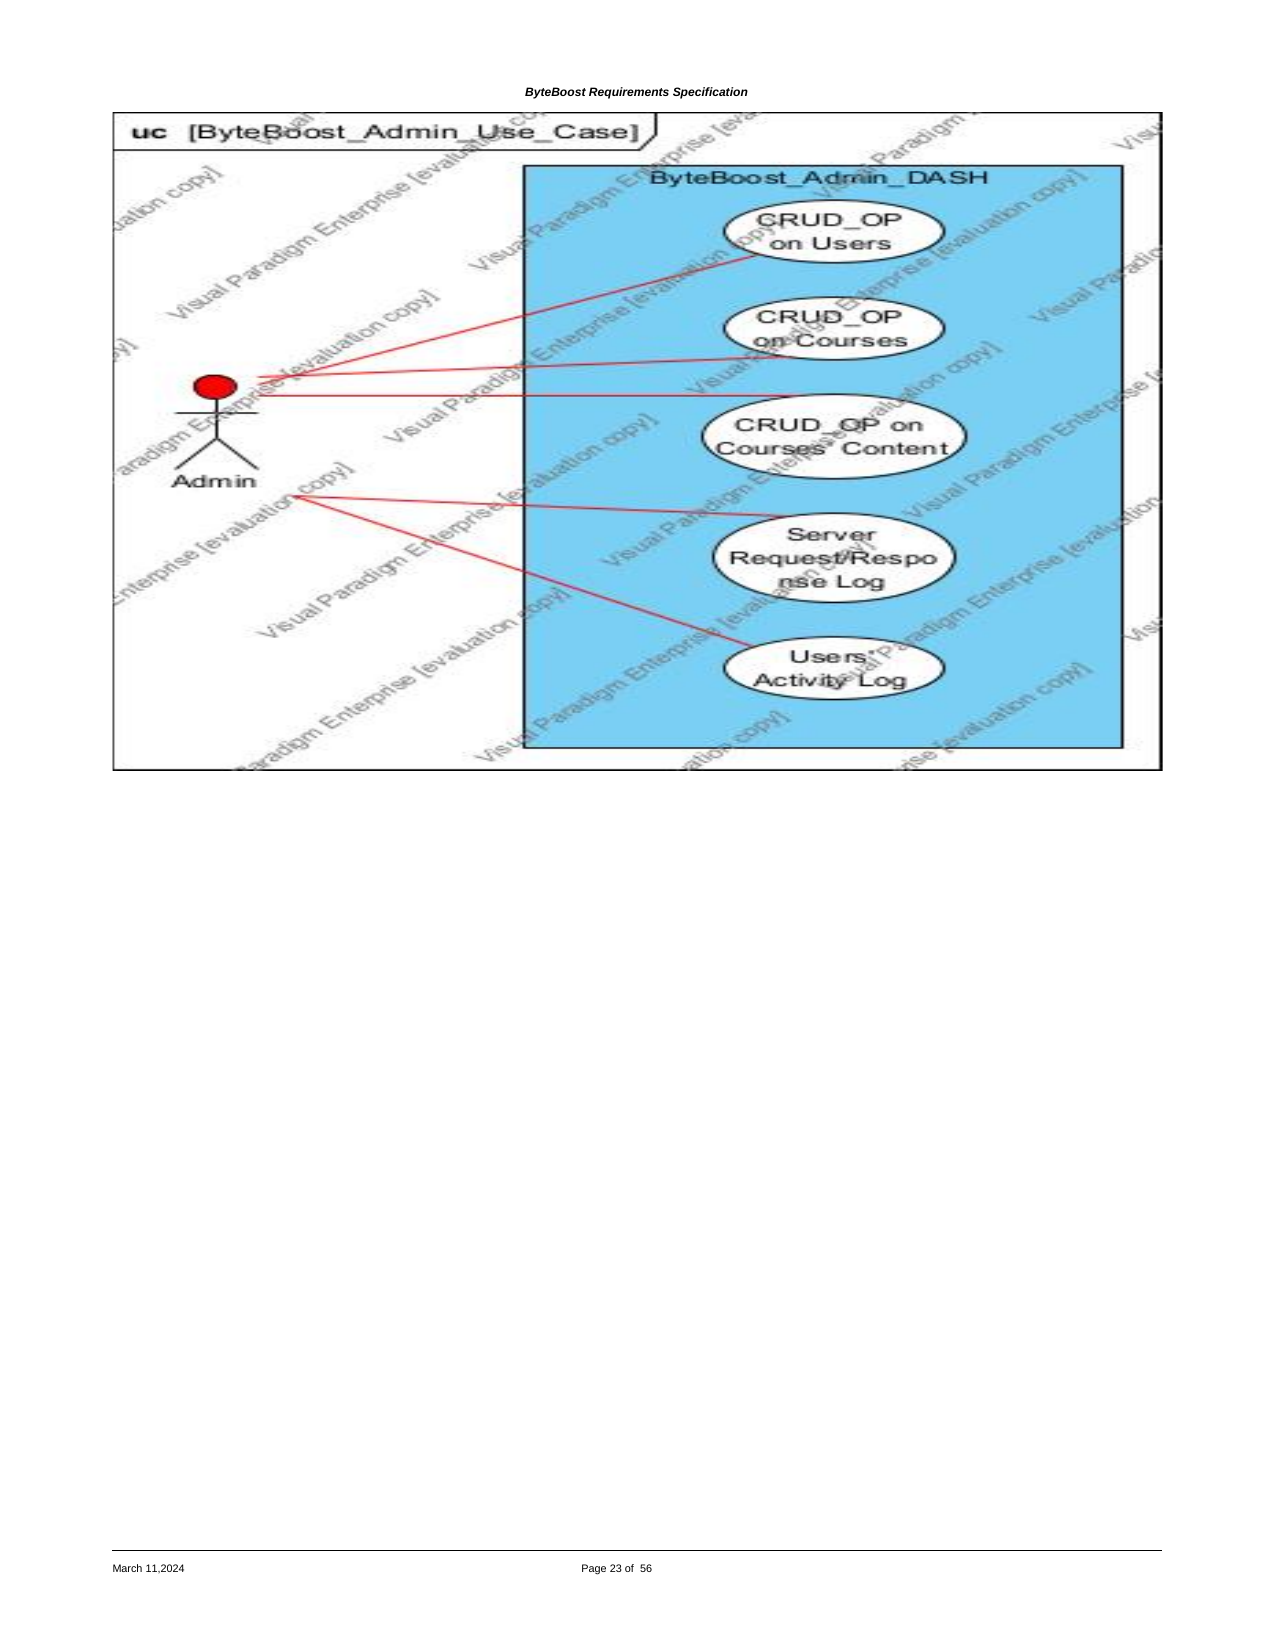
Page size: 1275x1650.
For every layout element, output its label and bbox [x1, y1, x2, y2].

picture [112, 112, 1163, 771]
